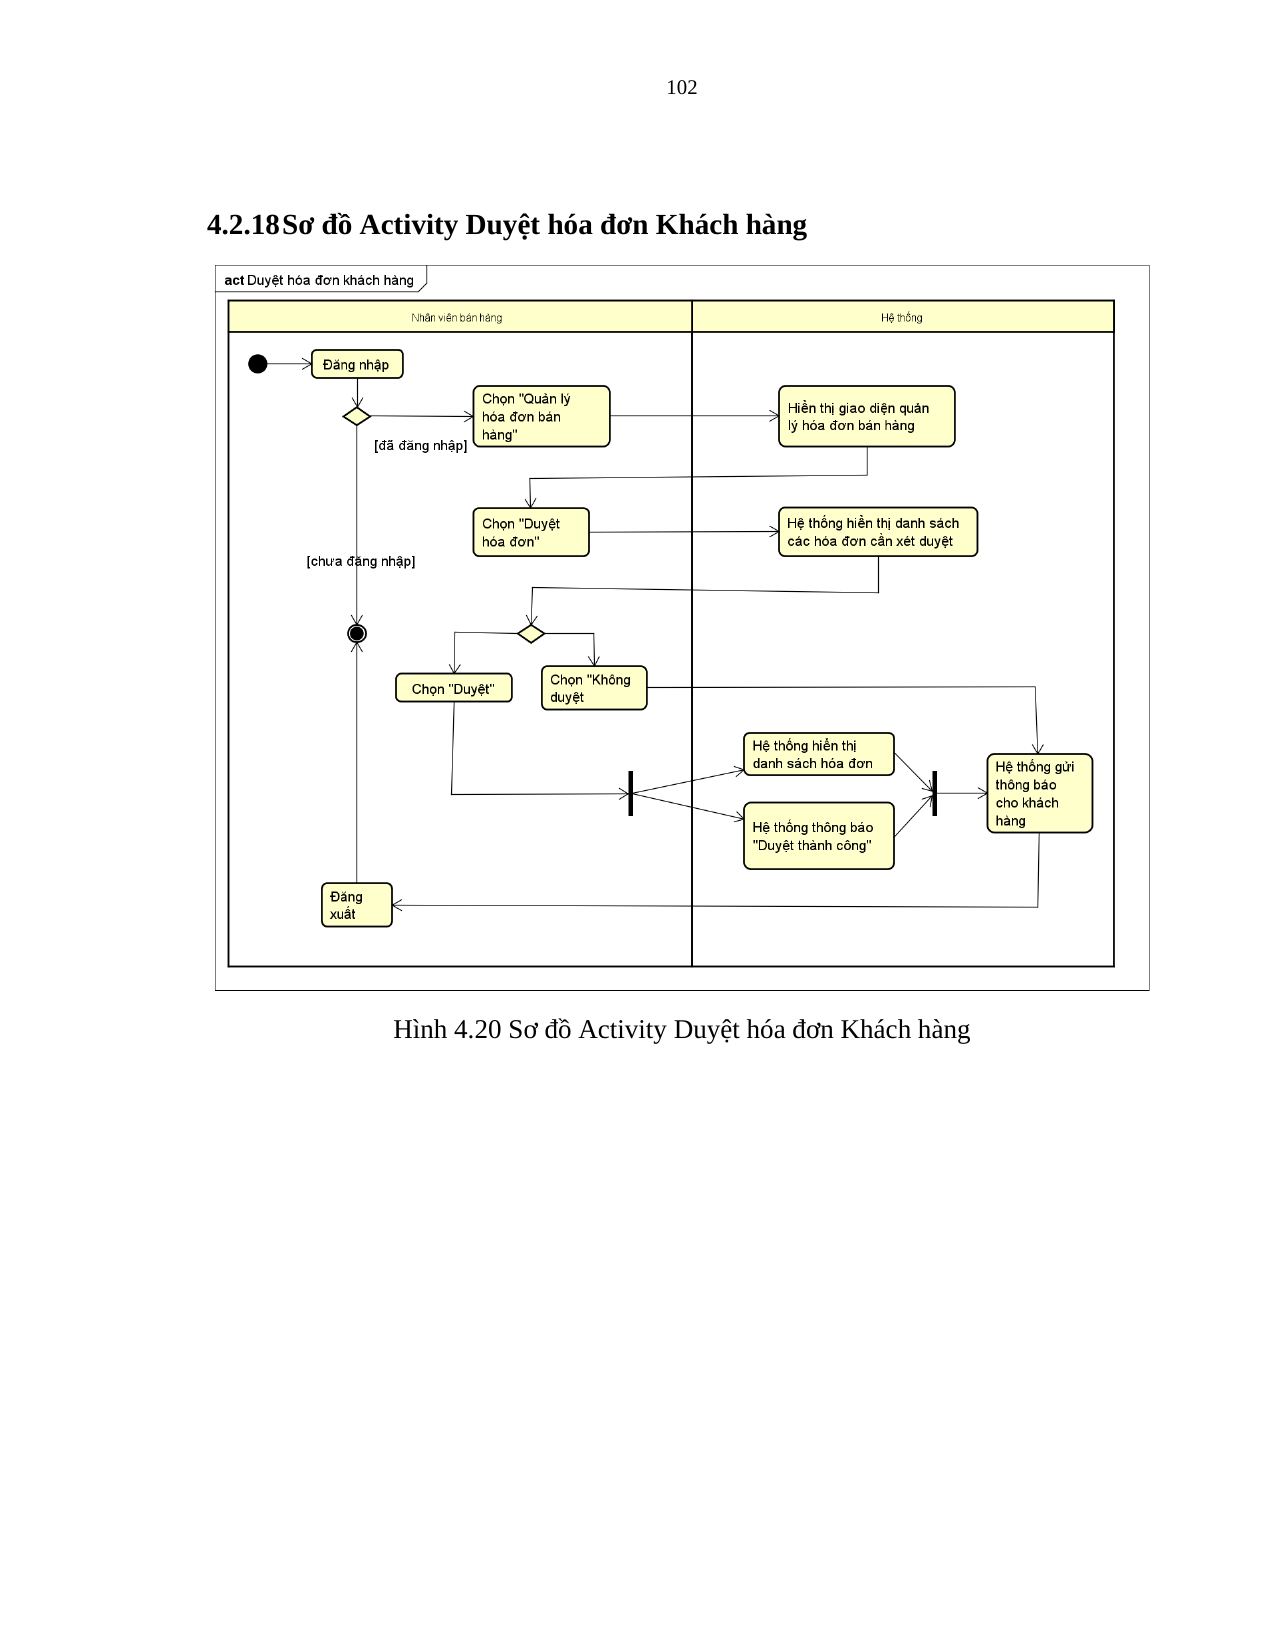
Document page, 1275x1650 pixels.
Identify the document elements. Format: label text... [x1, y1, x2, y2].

subtitle Sơ đồ Activity Duyệt hóa đơn Khách hàng [207, 207, 1157, 240]
picture [206, 257, 1157, 999]
